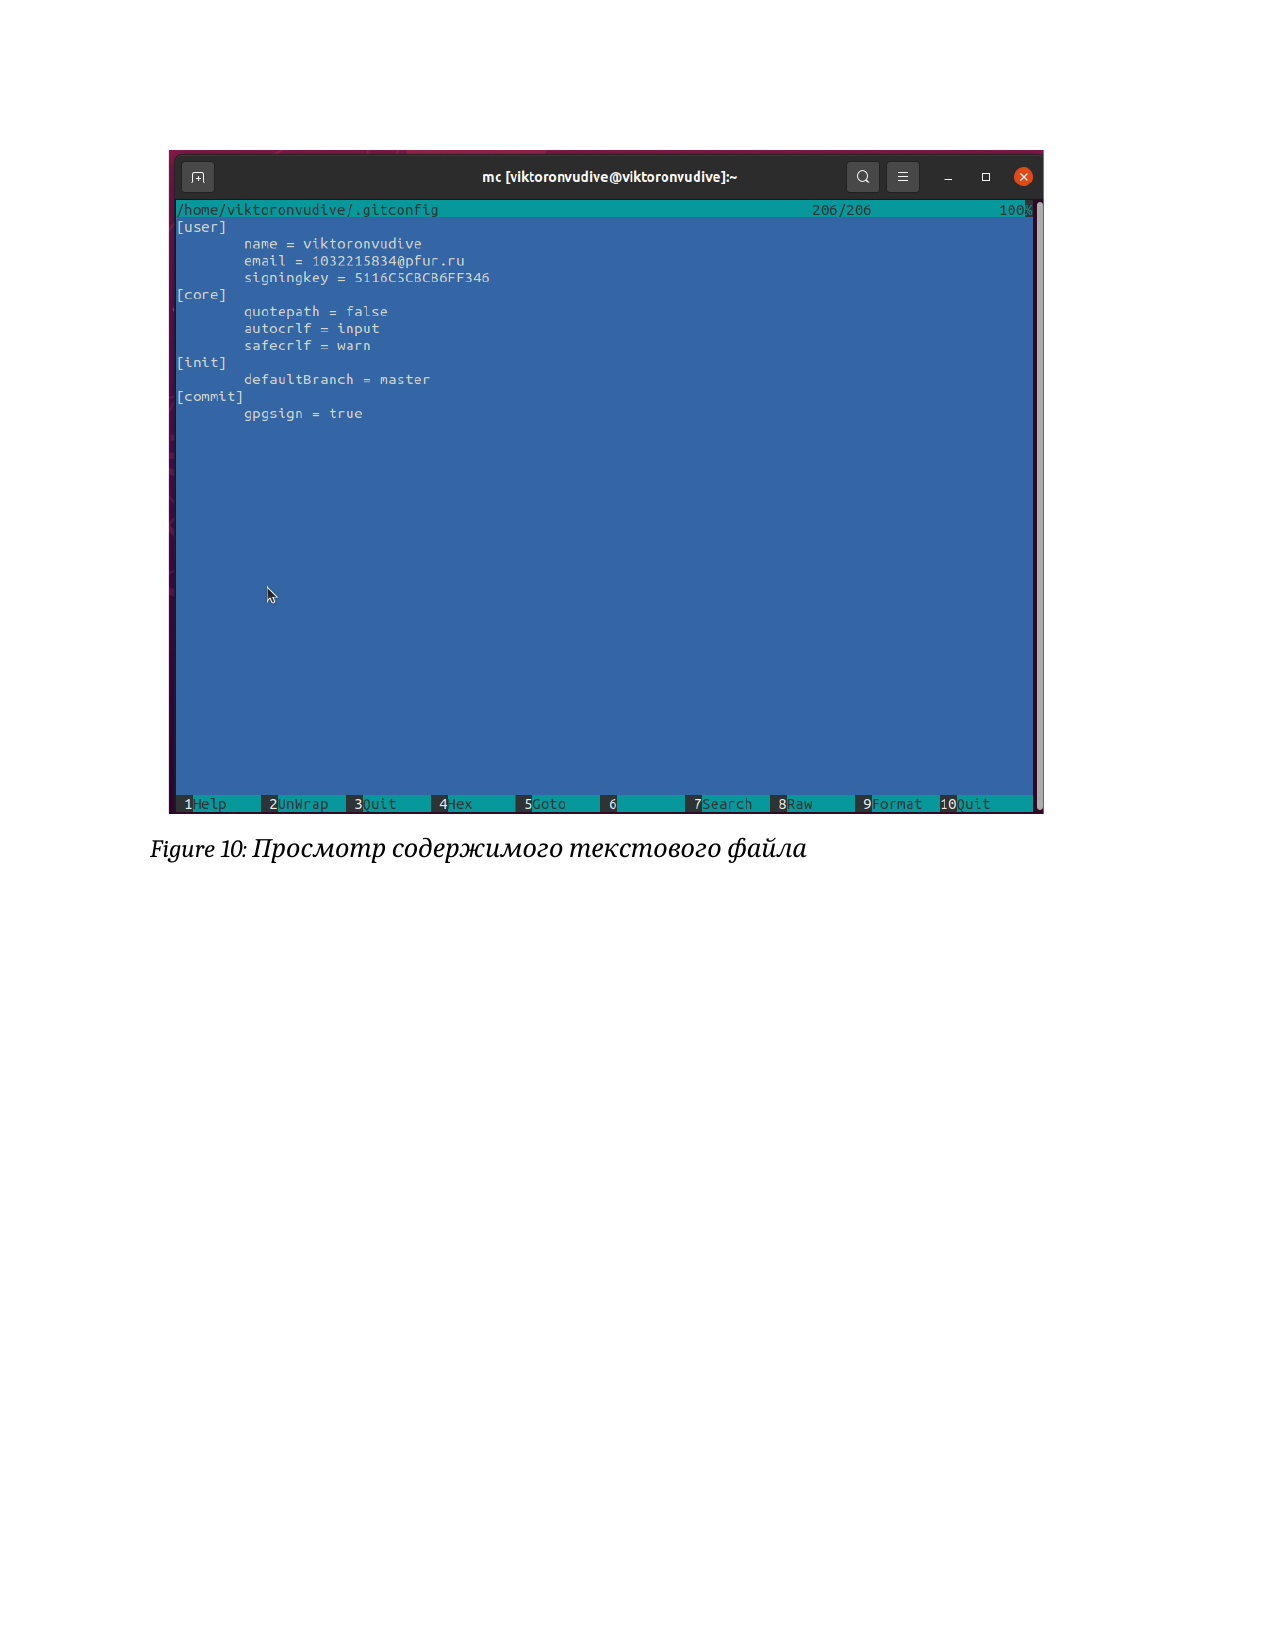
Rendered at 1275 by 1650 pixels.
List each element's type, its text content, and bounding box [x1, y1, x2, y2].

picture [168, 150, 1044, 814]
text Figure 10: Просмотр содержимого текстового файла [150, 835, 1125, 864]
